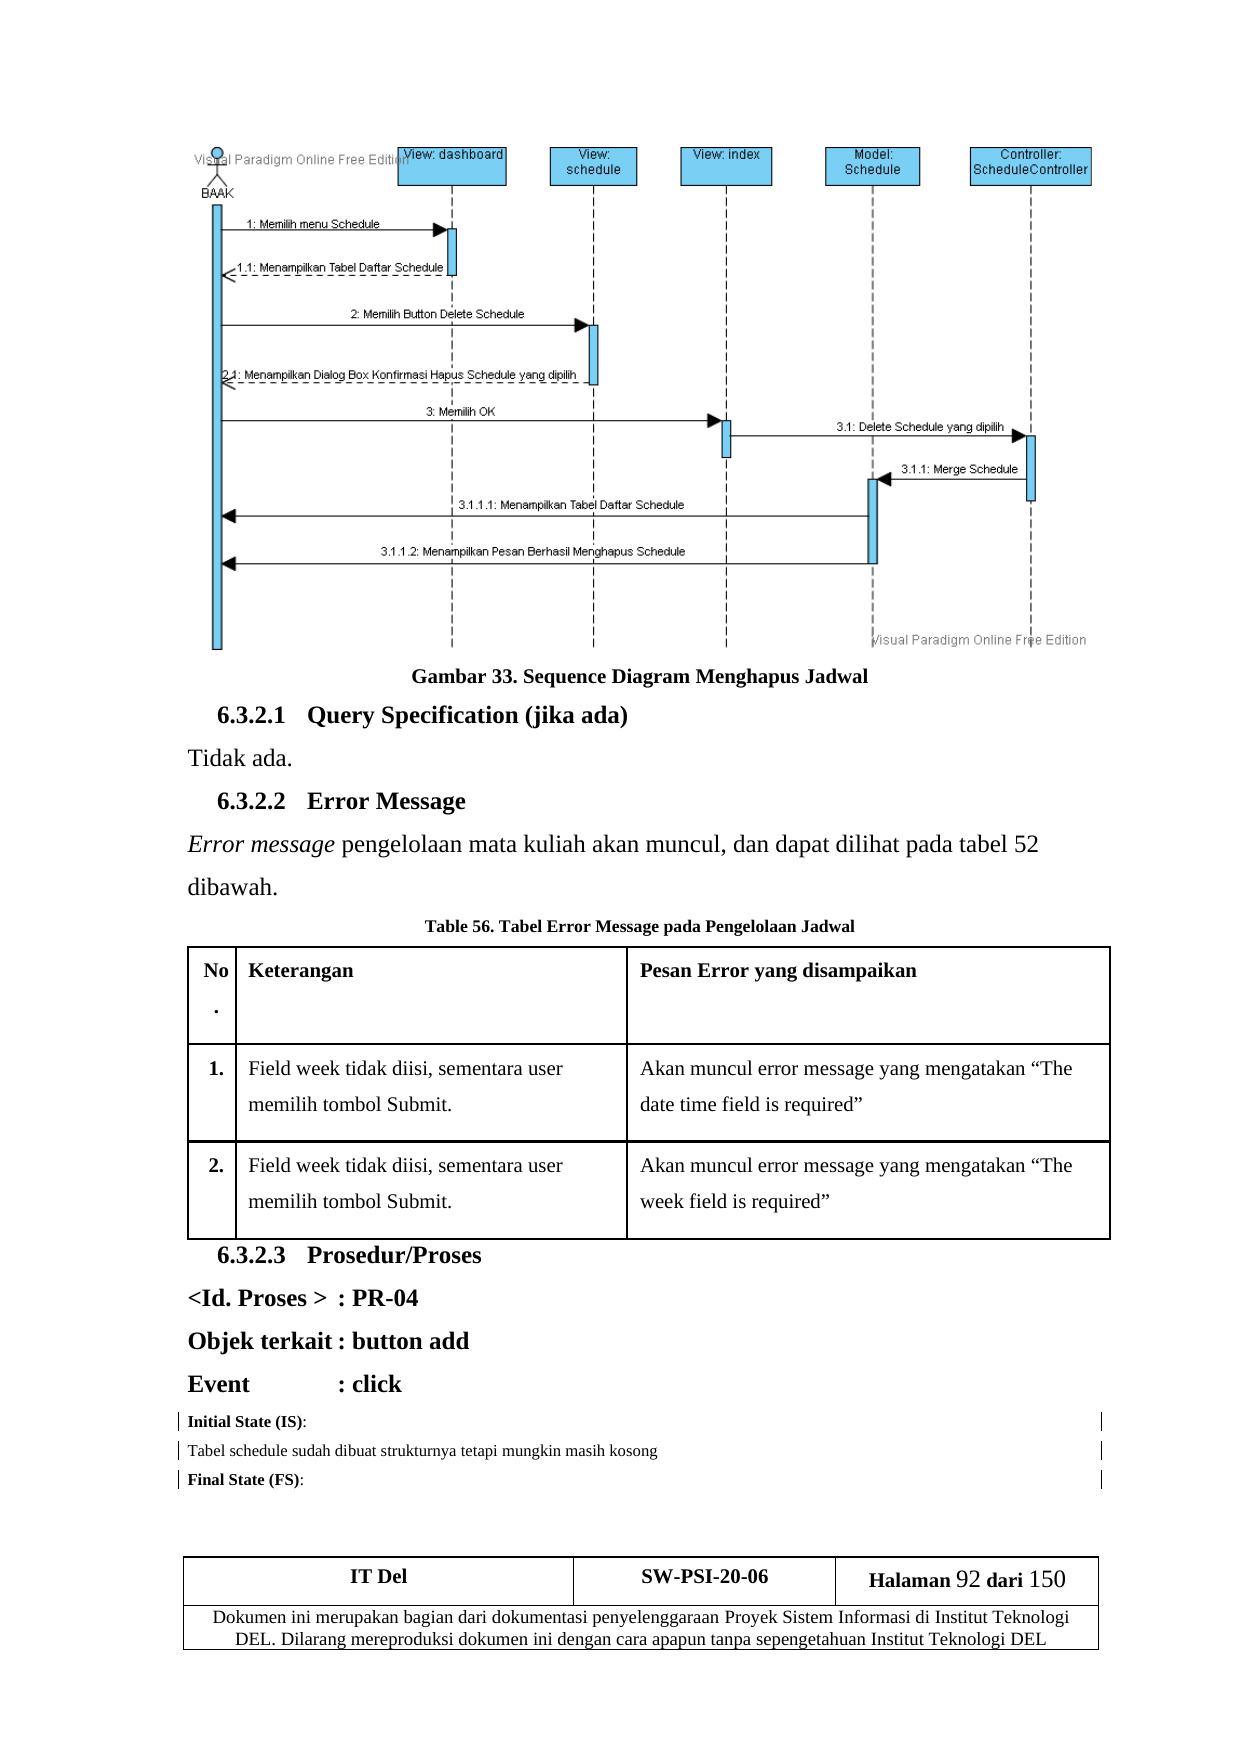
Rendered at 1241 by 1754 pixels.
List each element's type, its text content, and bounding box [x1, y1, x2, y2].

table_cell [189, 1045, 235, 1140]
subtitle Error Message [217, 786, 1092, 815]
subtitle Query Specification (jika ada) [217, 700, 1092, 728]
subtitle Prosedur/Proses [217, 1240, 1092, 1268]
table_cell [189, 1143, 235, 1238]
text <Id. Proses > : PR-04 [187, 1283, 1092, 1312]
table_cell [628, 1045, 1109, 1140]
text Initial State (IS): [179, 1412, 1101, 1431]
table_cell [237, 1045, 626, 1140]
text Final State (FS): [179, 1470, 1101, 1489]
text Event : click [187, 1369, 1092, 1398]
text Tidak ada. [187, 743, 1092, 772]
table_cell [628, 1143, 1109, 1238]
text Table 56. Tabel Error Message pada Pengelolaan Jadwal [187, 915, 1092, 936]
text Objek terkait : button add [187, 1326, 1092, 1355]
text Tabel schedule sudah dibuat strukturnya tetapi mungkin masih kosong [179, 1441, 1101, 1460]
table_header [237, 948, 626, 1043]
text Error message pengelolaan mata kuliah akan muncul, dan dapat dilihat pada tabel 52 dibawah. [187, 829, 1092, 901]
text Gambar 33. Sequence Diagram Menghapus Jadwal [187, 664, 1092, 688]
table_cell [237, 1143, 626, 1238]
picture [187, 147, 1092, 650]
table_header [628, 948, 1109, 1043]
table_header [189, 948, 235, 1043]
